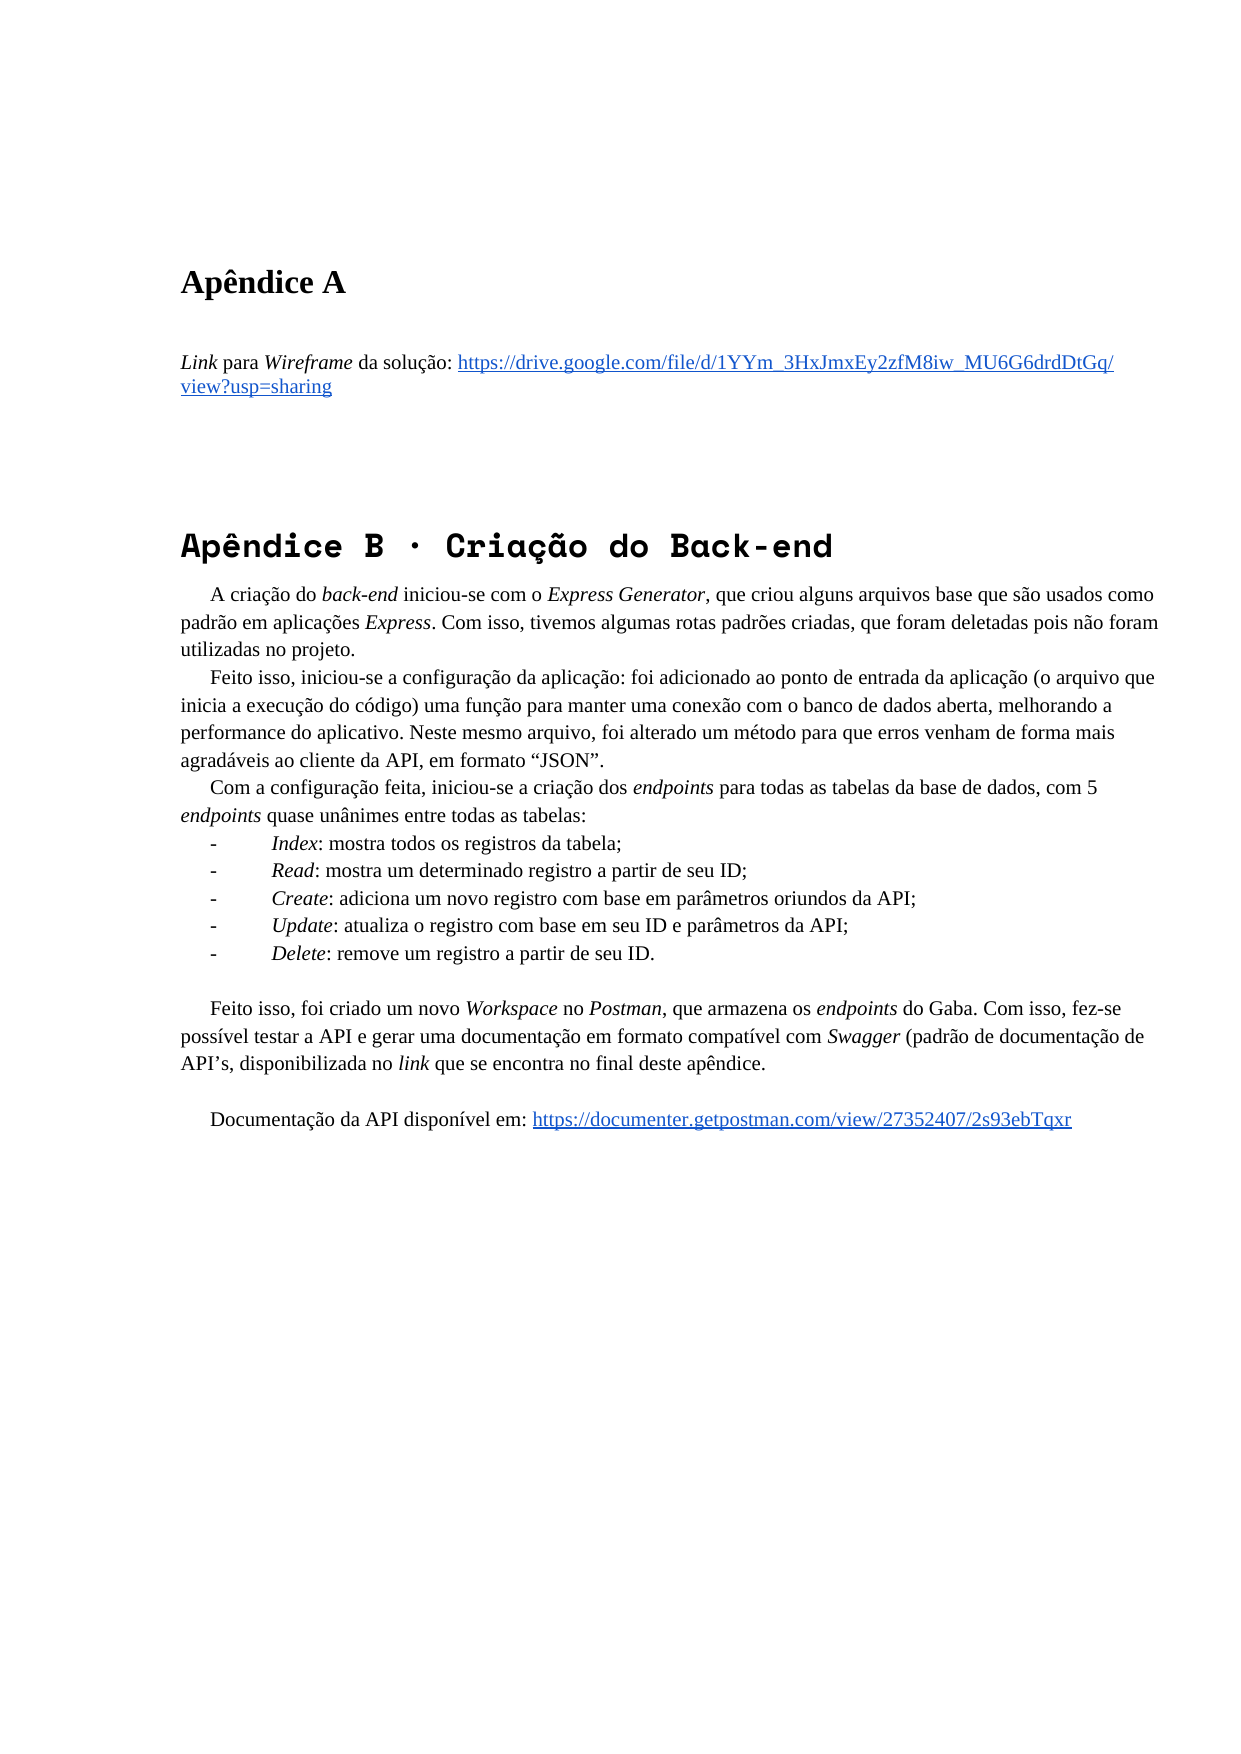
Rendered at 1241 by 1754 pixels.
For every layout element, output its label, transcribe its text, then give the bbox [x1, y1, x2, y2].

subtitle Apêndice B · Criação do Back-end [180, 520, 1125, 569]
list Delete: remove um registro a partir de seu ID. [180, 941, 1165, 965]
text Com a configuração feita, iniciou-se a criação dos endpoints para todas as tabelas da base de dados, com 5 endpoints quase unânimes entre todas as tabelas: [180, 775, 1165, 827]
text Feito isso, foi criado um novo Workspace no Postman, que armazena os endpoints do Gaba. Com isso, fez-se possível testar a API e gerar uma documentação em formato compatível com Swagger (padrão de documentação de API’s, disponibilizada no link que se encontra no final deste apêndice. [180, 996, 1165, 1075]
list Update: atualiza o registro com base em seu ID e parâmetros da API; [180, 913, 1165, 937]
text Documentação da API disponível em: https://documenter.getpostman.com/view/27352407/2s93ebTqxr [180, 1107, 1165, 1131]
list Create: adiciona um novo registro com base em parâmetros oriundos da API; [180, 886, 1165, 910]
list Read: mostra um determinado registro a partir de seu ID; [180, 858, 1165, 882]
subtitle Apêndice A [180, 262, 1125, 301]
text Feito isso, iniciou-se a configuração da aplicação: foi adicionado ao ponto de entrada da aplicação (o arquivo que inicia a execução do código) uma função para manter uma conexão com o banco de dados aberta, melhorando a performance do aplicativo. Neste mesmo arquivo, foi alterado um método para que erros venham de forma mais agradáveis ao cliente da API, em formato “JSON”. [180, 665, 1165, 772]
list Index: mostra todos os registros da tabela; [180, 831, 1165, 854]
text A criação do back-end iniciou-se com o Express Generator, que criou alguns arquivos base que são usados como padrão em aplicações Express. Com isso, tivemos algumas rotas padrões criadas, que foram deletadas pois não foram utilizadas no projeto. [180, 582, 1165, 661]
text Link para Wireframe da solução: https://drive.google.com/file/d/1YYm_3HxJmxEy2zfM8iw_MU6G6drdDtGq/view?usp=sharing [180, 350, 1125, 398]
